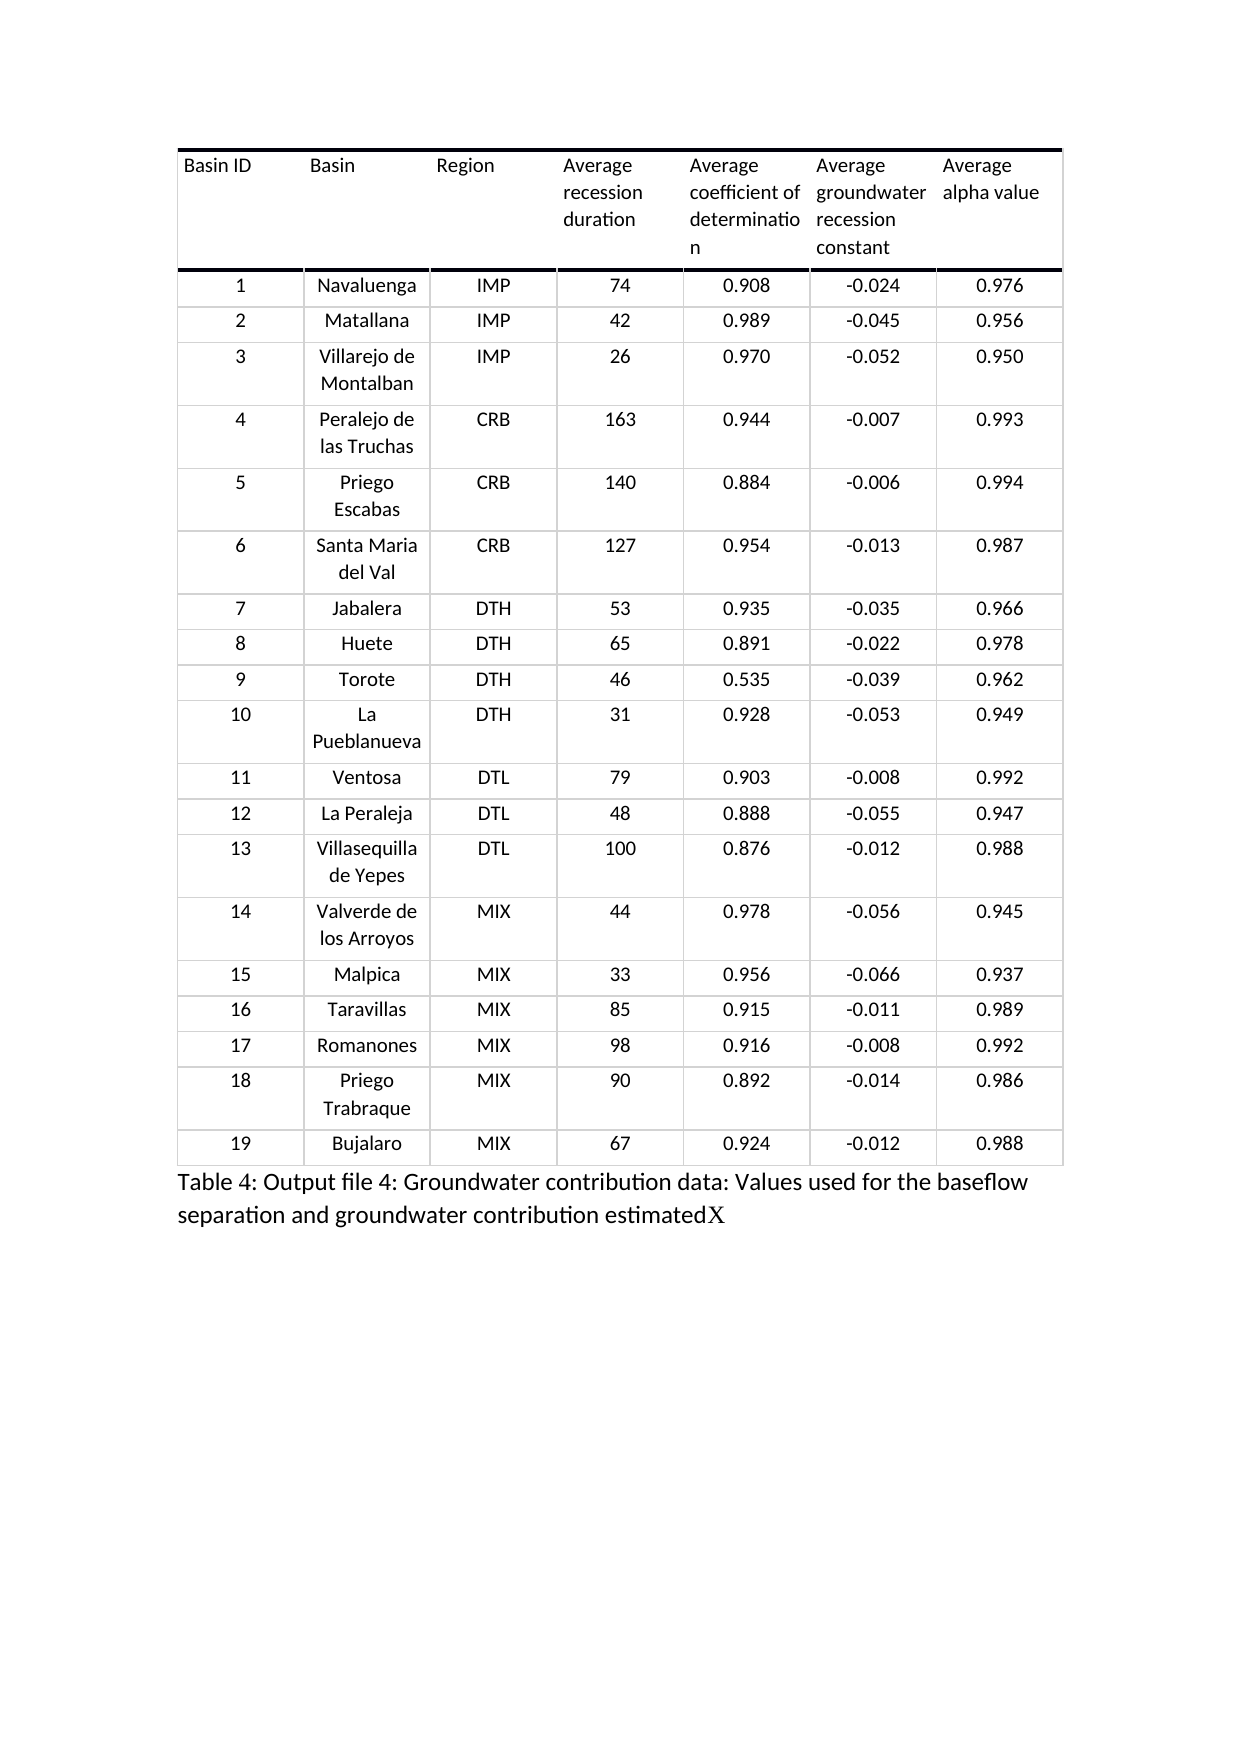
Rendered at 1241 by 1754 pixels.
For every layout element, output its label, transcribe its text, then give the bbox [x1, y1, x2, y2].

table_cell 18 [178, 1068, 303, 1129]
table_cell Jabalera [305, 595, 429, 629]
table_cell 6 [178, 532, 303, 593]
table_cell -0.022 [811, 630, 936, 664]
table_cell Malpica [305, 961, 429, 995]
table_cell -0.008 [811, 764, 936, 798]
table_cell 0.988 [937, 1131, 1062, 1164]
table_cell 0.915 [684, 997, 809, 1031]
table_cell 0.994 [937, 469, 1062, 530]
table_cell 98 [558, 1032, 683, 1066]
table_cell Huete [305, 630, 429, 664]
table_cell DTL [431, 800, 556, 834]
table_cell 7 [178, 595, 303, 629]
table_cell Navaluenga [305, 272, 429, 306]
table_header Region [430, 152, 557, 268]
table_cell 163 [558, 406, 683, 467]
table_cell 0.956 [937, 308, 1062, 342]
table_cell 0.944 [684, 406, 809, 467]
table_cell CRB [431, 532, 556, 593]
table_cell -0.066 [811, 961, 936, 995]
table_cell -0.007 [811, 406, 936, 467]
table_cell 17 [178, 1032, 303, 1066]
table_cell Priego Trabraque [305, 1068, 429, 1129]
table_cell -0.011 [811, 997, 936, 1031]
table_cell 12 [178, 800, 303, 834]
table_cell MIX [431, 997, 556, 1031]
table_cell 53 [558, 595, 683, 629]
table_cell 140 [558, 469, 683, 530]
table_cell 67 [558, 1131, 683, 1164]
table_header Average coefficient of determination [683, 152, 810, 268]
table_cell -0.055 [811, 800, 936, 834]
table_cell Villasequilla de Yepes [305, 835, 429, 897]
table_cell 0.993 [937, 406, 1062, 467]
table_cell IMP [431, 272, 556, 306]
table_cell 0.903 [684, 764, 809, 798]
table_cell -0.012 [811, 835, 936, 897]
table_cell DTH [431, 595, 556, 629]
table_cell 15 [178, 961, 303, 995]
table_cell 48 [558, 800, 683, 834]
table_cell -0.039 [811, 666, 936, 700]
table_cell 0.962 [937, 666, 1062, 700]
table_cell Ventosa [305, 764, 429, 798]
table_cell Valverde de los Arroyos [305, 898, 429, 959]
table_cell -0.053 [811, 701, 936, 763]
table_cell 90 [558, 1068, 683, 1129]
table_cell 79 [558, 764, 683, 798]
table_header Basin [304, 152, 430, 268]
table_header Average alpha value [936, 152, 1062, 268]
table_cell 0.949 [937, 701, 1062, 763]
table_cell 0.888 [684, 800, 809, 834]
table_cell 0.992 [937, 1032, 1062, 1066]
table_cell 0.908 [684, 272, 809, 306]
table_cell 8 [178, 630, 303, 664]
table_cell 0.954 [684, 532, 809, 593]
table_header Average groundwater recession constant [810, 152, 936, 268]
table_cell CRB [431, 406, 556, 467]
table_cell -0.045 [811, 308, 936, 342]
table_cell 4 [178, 406, 303, 467]
table_cell 85 [558, 997, 683, 1031]
table_cell 26 [558, 343, 683, 404]
table_cell Bujalaro [305, 1131, 429, 1164]
table_cell 9 [178, 666, 303, 700]
table_cell 1 [178, 272, 303, 306]
table_cell DTH [431, 630, 556, 664]
table_cell 16 [178, 997, 303, 1031]
table_cell La Pueblanueva [305, 701, 429, 763]
table_cell Matallana [305, 308, 429, 342]
table_cell La Peraleja [305, 800, 429, 834]
table_cell -0.024 [811, 272, 936, 306]
table_cell 0.935 [684, 595, 809, 629]
table_cell 11 [178, 764, 303, 798]
table_cell 0.947 [937, 800, 1062, 834]
table_cell 0.956 [684, 961, 809, 995]
table_cell MIX [431, 1068, 556, 1129]
table_cell 74 [558, 272, 683, 306]
table_cell CRB [431, 469, 556, 530]
table_cell 0.884 [684, 469, 809, 530]
table_cell 42 [558, 308, 683, 342]
table_cell Santa Maria del Val [305, 532, 429, 593]
table_cell 0.976 [937, 272, 1062, 306]
table_cell 0.988 [937, 835, 1062, 897]
table_cell Peralejo de las Truchas [305, 406, 429, 467]
table_cell 0.924 [684, 1131, 809, 1164]
table_cell -0.008 [811, 1032, 936, 1066]
table_cell DTL [431, 764, 556, 798]
table_cell MIX [431, 1131, 556, 1164]
table_cell Taravillas [305, 997, 429, 1031]
table_header Average recession duration [557, 152, 683, 268]
table_cell IMP [431, 308, 556, 342]
table_cell -0.006 [811, 469, 936, 530]
table_cell 3 [178, 343, 303, 404]
table_cell 33 [558, 961, 683, 995]
table_cell 65 [558, 630, 683, 664]
table_cell 0.535 [684, 666, 809, 700]
table_cell 0.978 [937, 630, 1062, 664]
table_cell DTH [431, 666, 556, 700]
table_cell 0.986 [937, 1068, 1062, 1129]
table_cell -0.052 [811, 343, 936, 404]
table_cell Torote [305, 666, 429, 700]
table_cell 0.950 [937, 343, 1062, 404]
table_cell Priego Escabas [305, 469, 429, 530]
table_cell 100 [558, 835, 683, 897]
table_cell 14 [178, 898, 303, 959]
table_cell DTL [431, 835, 556, 897]
table_cell -0.014 [811, 1068, 936, 1129]
table_cell Villarejo de Montalban [305, 343, 429, 404]
table_cell 0.892 [684, 1068, 809, 1129]
table_cell 19 [178, 1131, 303, 1164]
table_cell 0.987 [937, 532, 1062, 593]
table_cell MIX [431, 961, 556, 995]
table_cell 13 [178, 835, 303, 897]
table_cell MIX [431, 898, 556, 959]
table_cell 0.992 [937, 764, 1062, 798]
table_cell 0.937 [937, 961, 1062, 995]
table_cell -0.056 [811, 898, 936, 959]
table_cell 0.978 [684, 898, 809, 959]
table_cell 5 [178, 469, 303, 530]
table_cell 31 [558, 701, 683, 763]
table_cell DTH [431, 701, 556, 763]
table_cell 0.916 [684, 1032, 809, 1066]
table_cell 0.970 [684, 343, 809, 404]
table_cell 0.989 [684, 308, 809, 342]
table_cell 127 [558, 532, 683, 593]
table_cell 0.966 [937, 595, 1062, 629]
table_cell 0.989 [937, 997, 1062, 1031]
table_cell -0.013 [811, 532, 936, 593]
table_cell 10 [178, 701, 303, 763]
table_cell 44 [558, 898, 683, 959]
table_cell -0.012 [811, 1131, 936, 1164]
table_header Basin ID [178, 152, 304, 268]
table_cell 0.876 [684, 835, 809, 897]
table_cell IMP [431, 343, 556, 404]
table_cell 0.928 [684, 701, 809, 763]
table_cell 46 [558, 666, 683, 700]
table_cell 2 [178, 308, 303, 342]
table_cell 0.891 [684, 630, 809, 664]
table_cell MIX [431, 1032, 556, 1066]
table_cell -0.035 [811, 595, 936, 629]
table_cell Romanones [305, 1032, 429, 1066]
table_cell 0.945 [937, 898, 1062, 959]
